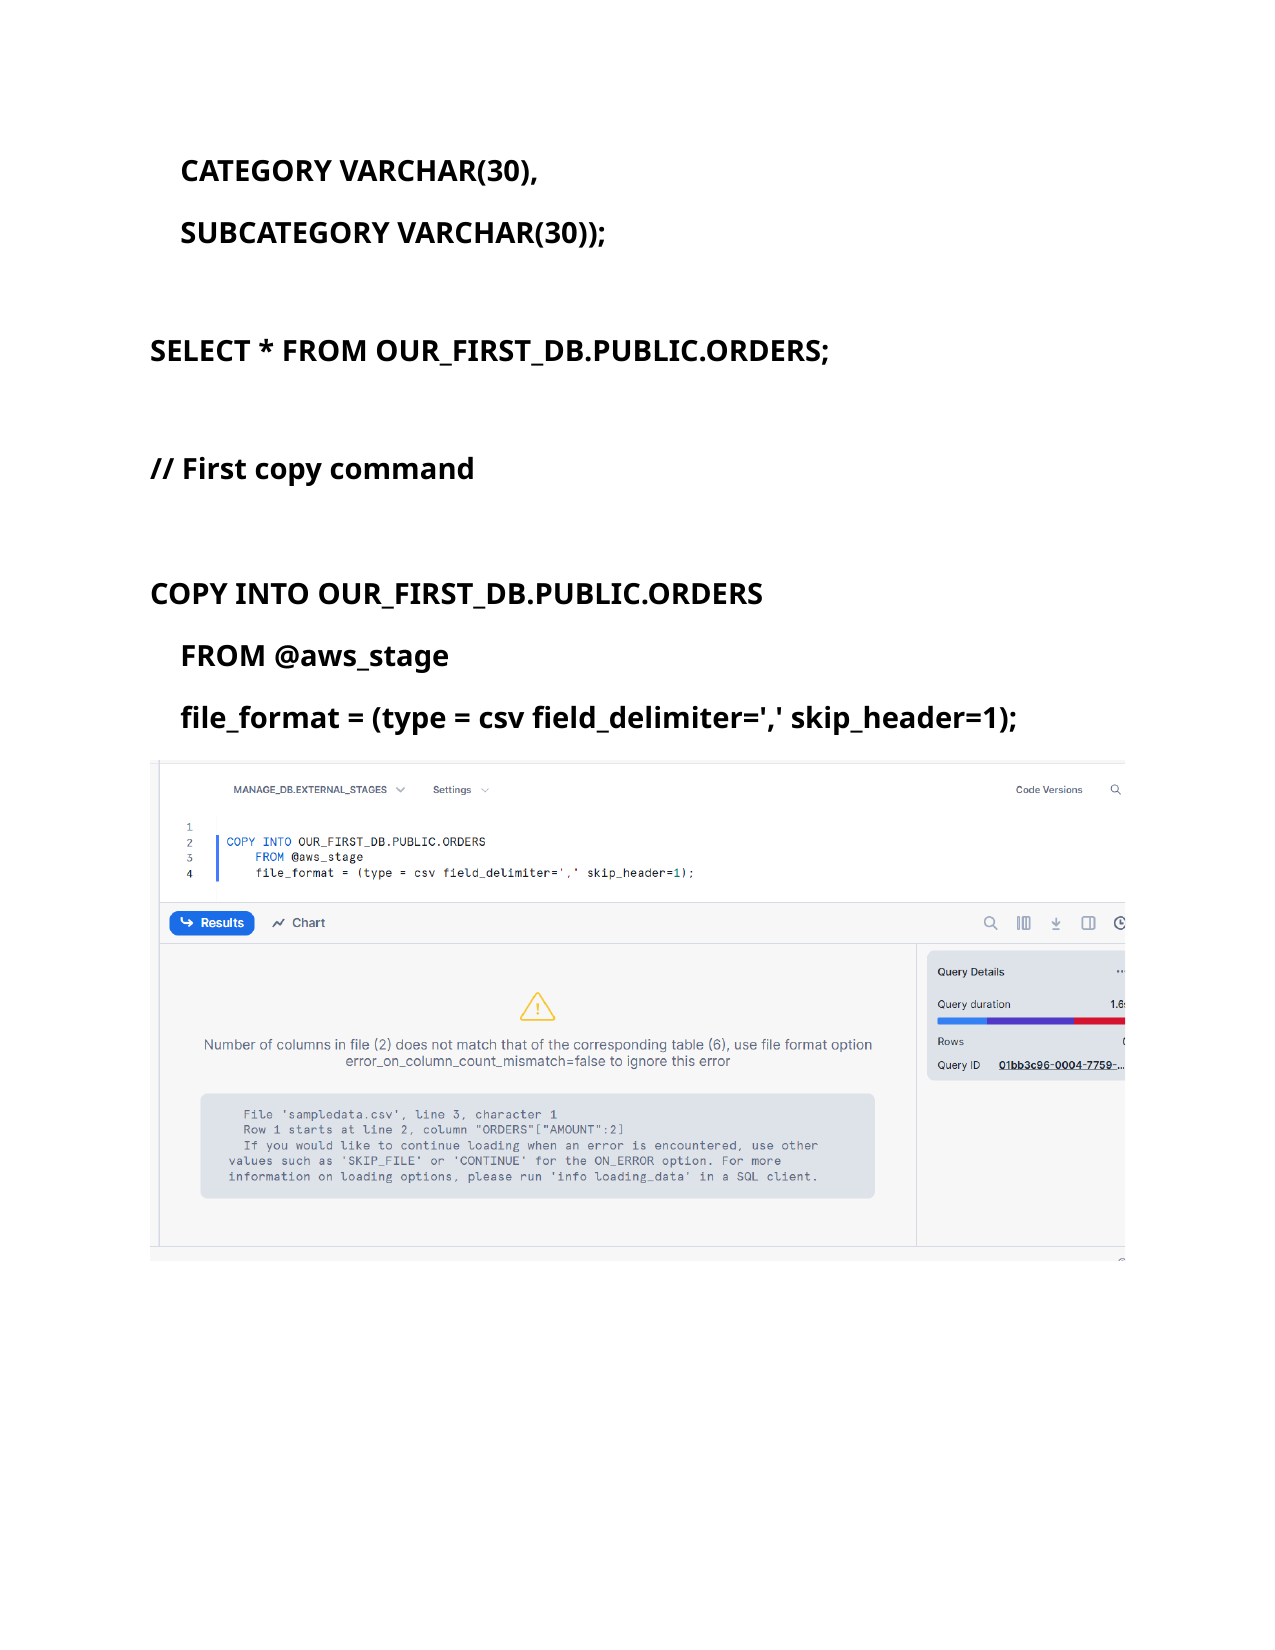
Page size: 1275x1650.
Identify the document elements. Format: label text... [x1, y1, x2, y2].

text SUBCATEGORY VARCHAR(30)); [150, 212, 1125, 252]
text COPY INTO OUR_FIRST_DB.PUBLIC.ORDERS [150, 573, 1125, 613]
text FROM @aws_stage [150, 635, 1125, 675]
picture [150, 760, 1125, 1261]
text file_format = (type = csv field_delimiter=',' skip_header=1); [150, 698, 1125, 737]
text SELECT * FROM OUR_FIRST_DB.PUBLIC.ORDERS; [150, 330, 1125, 370]
text CATEGORY VARCHAR(30), [150, 150, 1125, 190]
text // First copy command [150, 448, 1125, 488]
